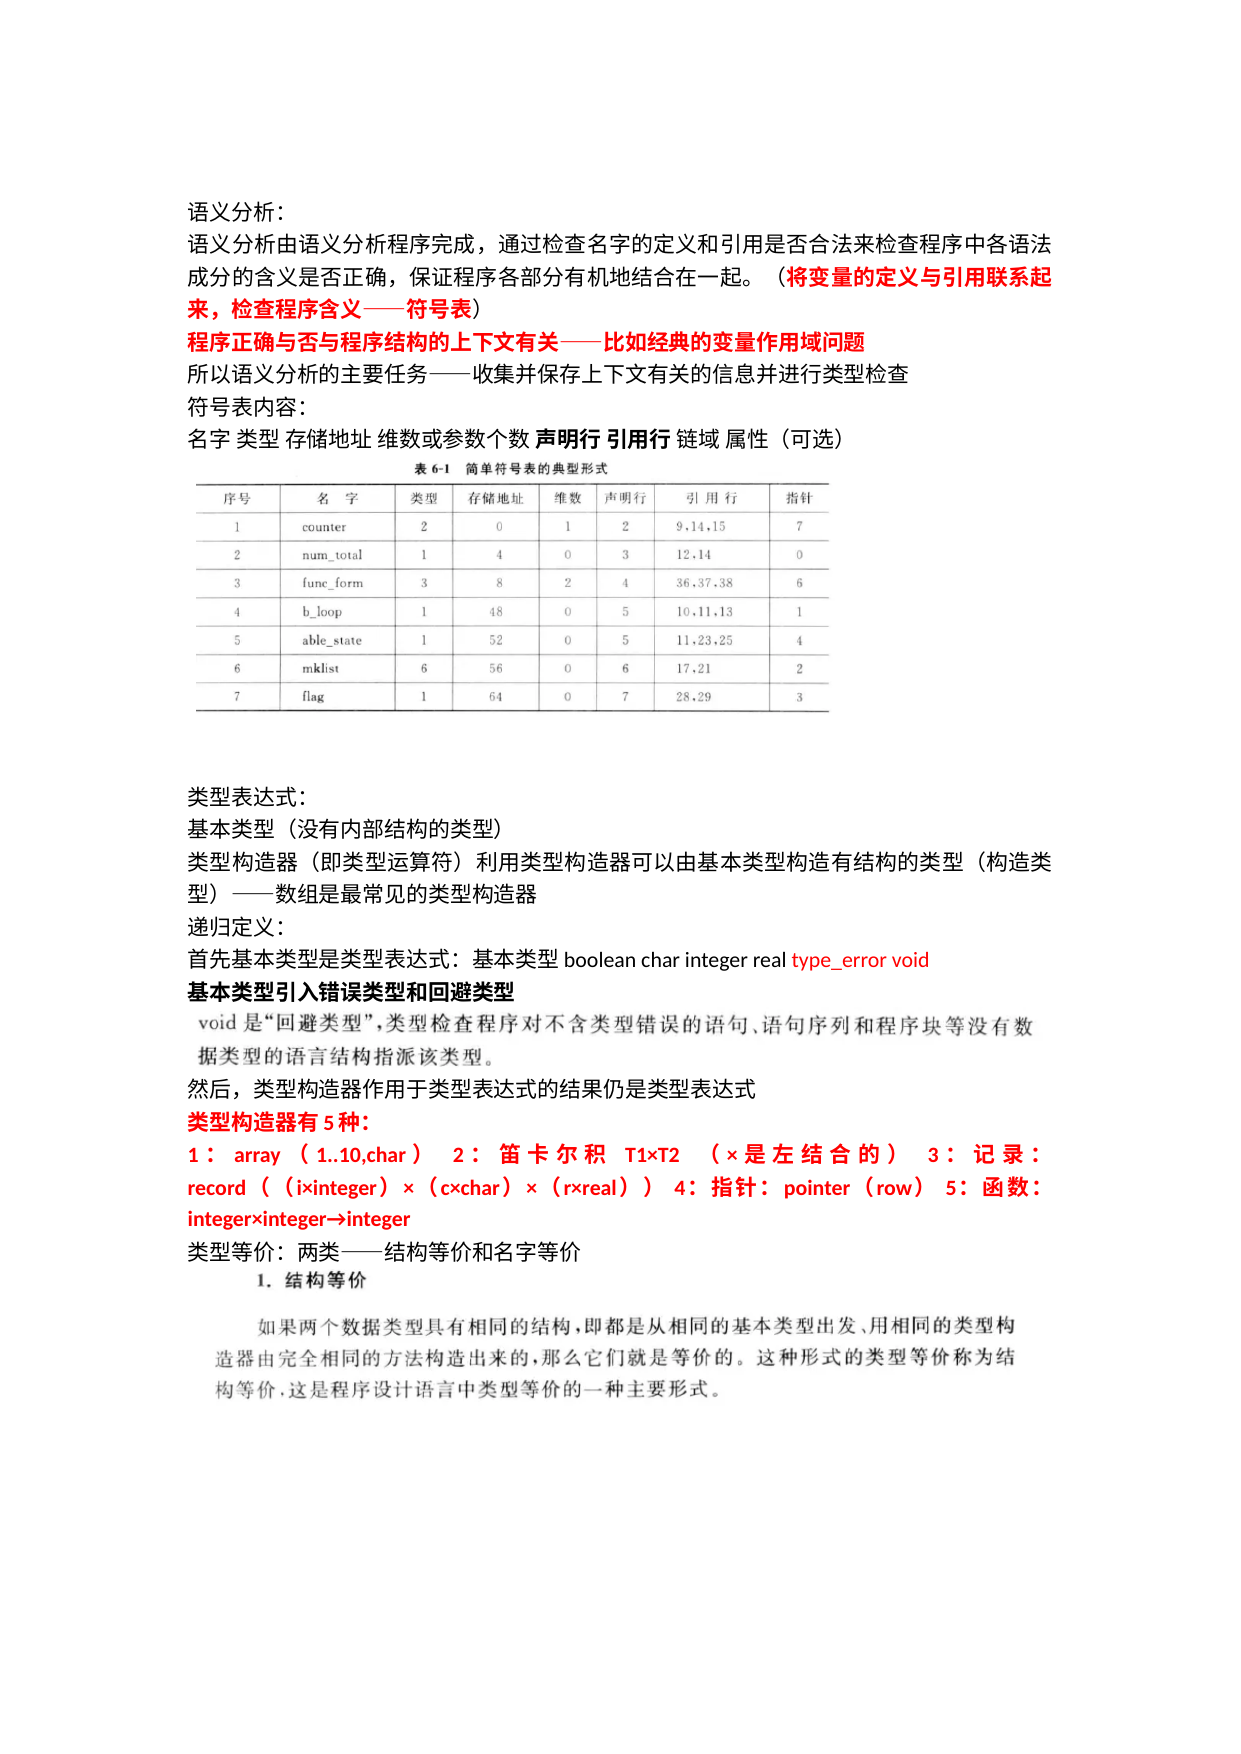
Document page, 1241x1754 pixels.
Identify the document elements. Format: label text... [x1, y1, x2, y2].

list 基本类型（没有内部结构的类型） [187, 812, 1053, 844]
list 基本类型引入错误类型和回避类型 [187, 974, 1053, 1007]
list 程序正确与否与程序结构的上下文有关——比如经典的变量作用域问题 [187, 324, 1053, 357]
list 语义分析由语义分析程序完成，通过检查名字的定义和引用是否合法来检查程序中各语法成分的含义是否正确，保证程序各部分有机地结合在一起。（将变量的定义与引用联系起来，检查程序含义——符号表） [187, 227, 1053, 324]
picture [187, 454, 850, 717]
list 符号表内容： [187, 389, 1053, 422]
list 所以语义分析的主要任务——收集并保存上下文有关的信息并进行类型检查 [187, 357, 1053, 389]
list 类型表达式： [187, 779, 1053, 812]
list 首先基本类型是类型表达式：基本类型boolean char integer real type_error void [187, 942, 1053, 974]
list 类型等价：两类——结构等价和名字等价 [187, 1234, 1053, 1267]
list 名字 类型 存储地址 维数或参数个数 声明行 引用行 链域 属性（可选） [187, 422, 1053, 454]
list 类型构造器（即类型运算符）利用类型构造器可以由基本类型构造有结构的类型（构造类型）——数组是最常见的类型构造器 [187, 844, 1053, 909]
list 语义分析： [187, 194, 1053, 227]
list 然后，类型构造器作用于类型表达式的结果仍是类型表达式 [187, 1072, 1053, 1104]
list 递归定义： [187, 909, 1053, 942]
picture [187, 1007, 1053, 1068]
list 类型构造器有5种： [187, 1104, 1053, 1137]
list 1：array（1..10,char） 2：笛卡尔积 T1×T2 （×是左结合的） 3：记录：record（（i×integer）×（c×char）×（r×real）） 4：指针：pointer（row） 5：函数：integer×integer→integer [187, 1137, 1053, 1234]
picture [187, 1267, 1053, 1413]
